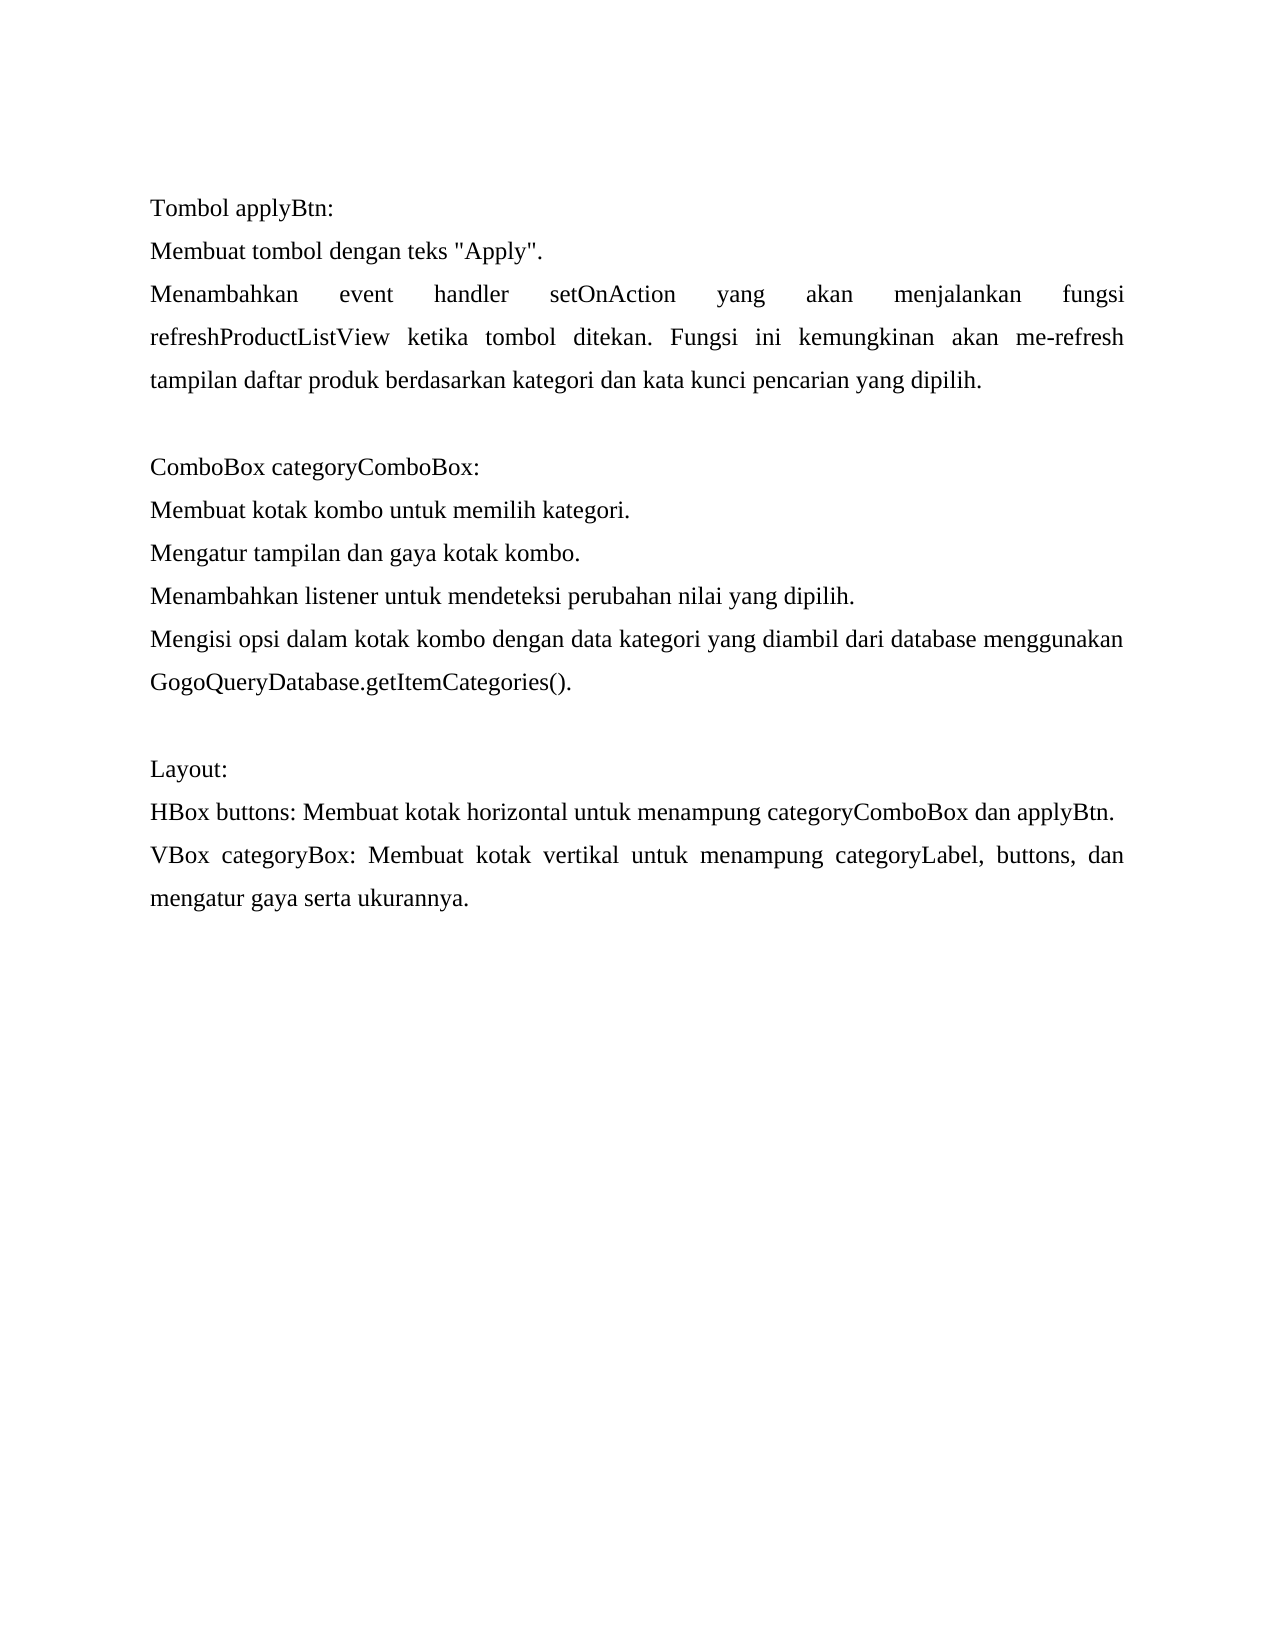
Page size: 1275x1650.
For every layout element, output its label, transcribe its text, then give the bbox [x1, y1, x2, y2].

text Menambahkan listener untuk mendeteksi perubahan nilai yang dipilih. [150, 581, 1125, 610]
text Mengatur tampilan dan gaya kotak kombo. [150, 538, 1125, 567]
text Membuat tombol dengan teks "Apply". [150, 236, 1125, 265]
text Tombol applyBtn: [150, 193, 1125, 222]
text Mengisi opsi dalam kotak kombo dengan data kategori yang diambil dari database menggunakan GogoQueryDatabase.getItemCategories(). [150, 624, 1125, 696]
text Membuat kotak kombo untuk memilih kategori. [150, 495, 1125, 524]
text HBox buttons: Membuat kotak horizontal untuk menampung categoryComboBox dan applyBtn. [150, 797, 1125, 826]
text ComboBox categoryComboBox: [150, 452, 1125, 481]
text Layout: [150, 754, 1125, 782]
text Menambahkan event handler setOnAction yang akan menjalankan fungsi refreshProductListView ketika tombol ditekan. Fungsi ini kemungkinan akan me-refresh tampilan daftar produk berdasarkan kategori dan kata kunci pencarian yang dipilih. [150, 279, 1125, 394]
text VBox categoryBox: Membuat kotak vertikal untuk menampung categoryLabel, buttons, dan mengatur gaya serta ukurannya. [150, 840, 1125, 912]
